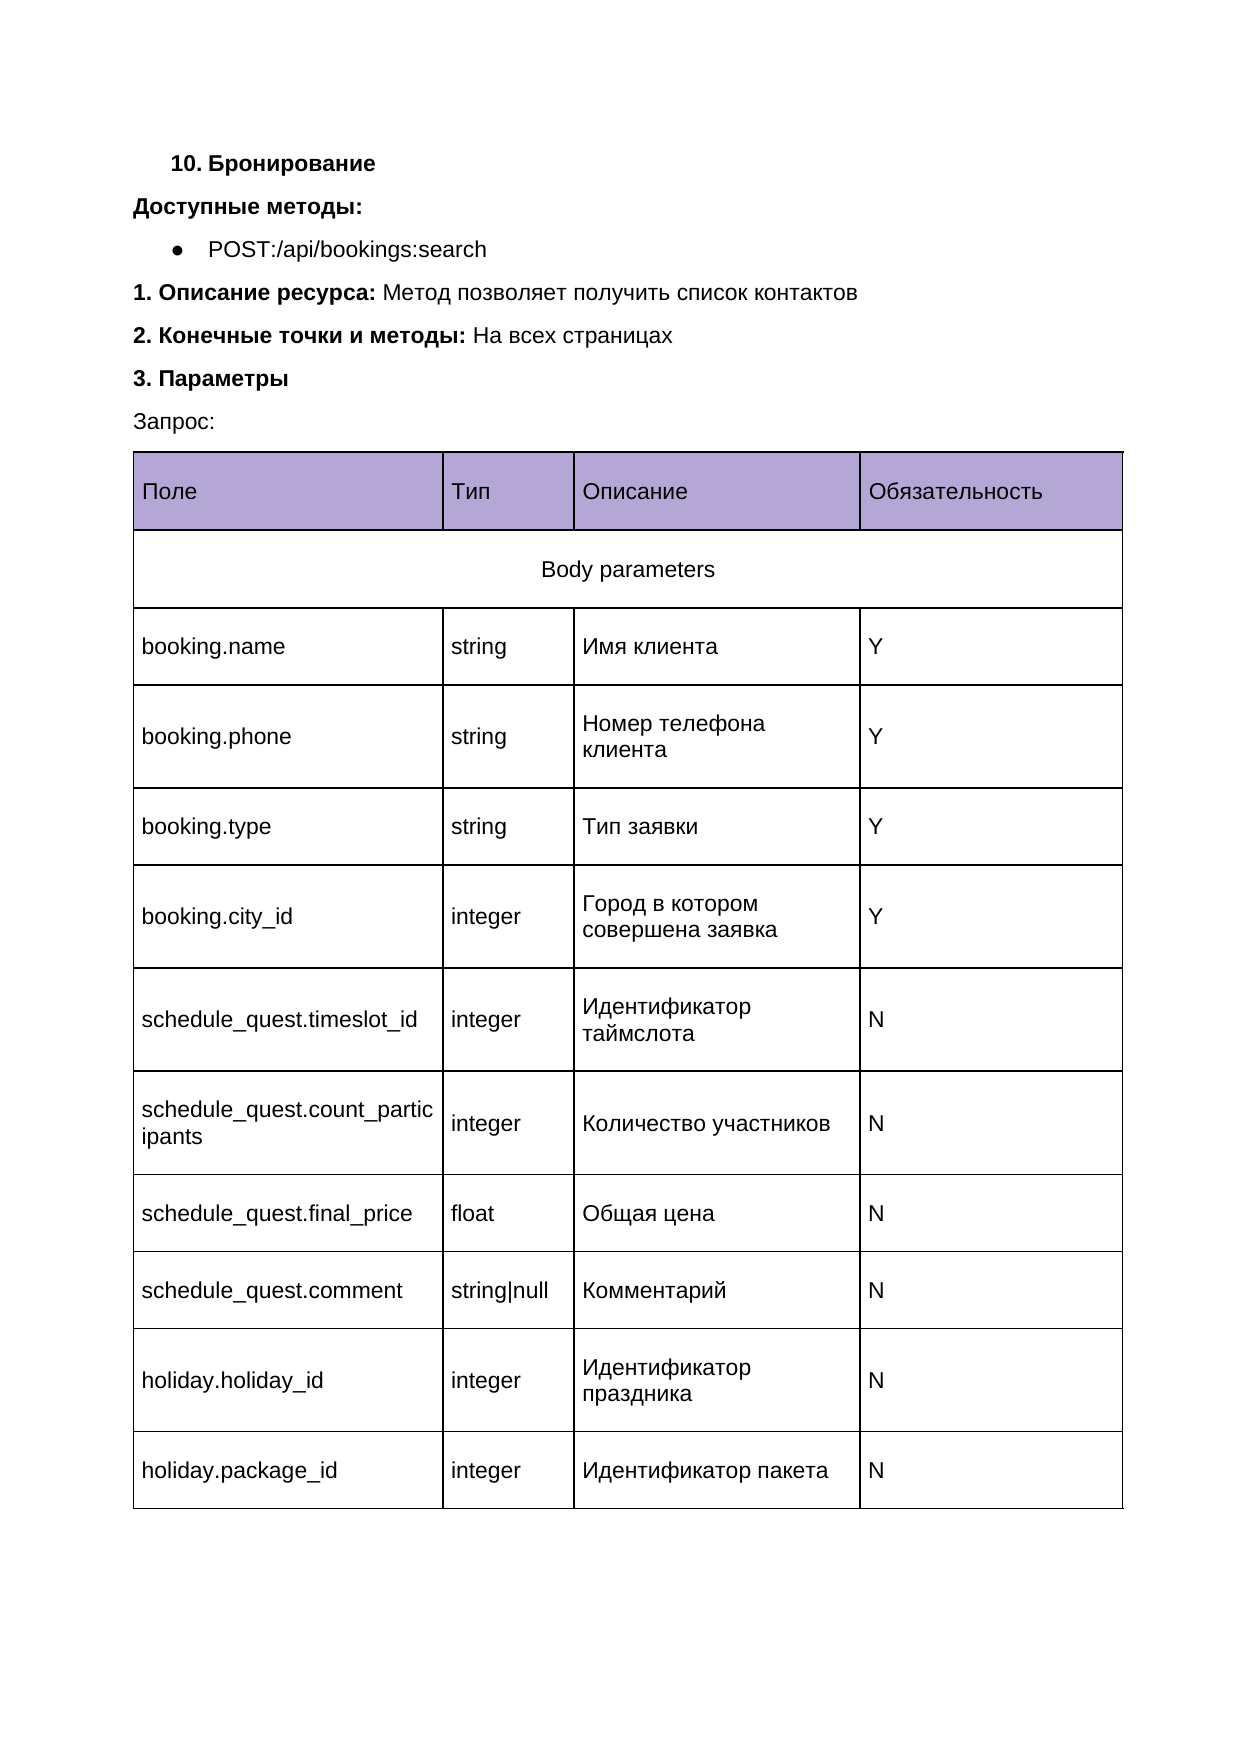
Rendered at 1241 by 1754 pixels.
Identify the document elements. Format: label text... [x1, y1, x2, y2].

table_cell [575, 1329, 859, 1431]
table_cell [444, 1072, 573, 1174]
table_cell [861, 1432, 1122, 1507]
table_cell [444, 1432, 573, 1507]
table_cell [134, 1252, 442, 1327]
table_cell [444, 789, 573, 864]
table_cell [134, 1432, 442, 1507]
text 1. Описание ресурса: Метод позволяет получить список контактов [133, 279, 1090, 305]
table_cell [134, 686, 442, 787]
subtitle Доступные методы: [133, 193, 1090, 219]
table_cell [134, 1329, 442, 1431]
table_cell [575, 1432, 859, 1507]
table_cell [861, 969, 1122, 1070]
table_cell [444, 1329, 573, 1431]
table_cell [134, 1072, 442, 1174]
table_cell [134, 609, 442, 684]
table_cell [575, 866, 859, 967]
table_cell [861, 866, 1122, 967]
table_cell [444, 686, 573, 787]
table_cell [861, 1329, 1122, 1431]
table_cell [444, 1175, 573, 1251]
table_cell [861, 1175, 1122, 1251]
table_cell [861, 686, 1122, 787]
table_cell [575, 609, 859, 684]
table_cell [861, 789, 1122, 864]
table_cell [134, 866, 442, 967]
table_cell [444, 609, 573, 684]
list POST:/api/bookings:search [170, 236, 1090, 262]
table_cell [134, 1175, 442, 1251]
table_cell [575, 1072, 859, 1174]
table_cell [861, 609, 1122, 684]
text 2. Конечные точки и методы: На всех страницах [133, 322, 1090, 348]
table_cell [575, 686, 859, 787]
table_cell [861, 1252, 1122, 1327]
text 3. Параметры [133, 365, 1090, 391]
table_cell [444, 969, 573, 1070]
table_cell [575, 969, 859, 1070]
text Запрос: [133, 408, 1090, 434]
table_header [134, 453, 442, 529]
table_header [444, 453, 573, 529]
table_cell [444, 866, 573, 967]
list Бронирование [170, 150, 1090, 176]
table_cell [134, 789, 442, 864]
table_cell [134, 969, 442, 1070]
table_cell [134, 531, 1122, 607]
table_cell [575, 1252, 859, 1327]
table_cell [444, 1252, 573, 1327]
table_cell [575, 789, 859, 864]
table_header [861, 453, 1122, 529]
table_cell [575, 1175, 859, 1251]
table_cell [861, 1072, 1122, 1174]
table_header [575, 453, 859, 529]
